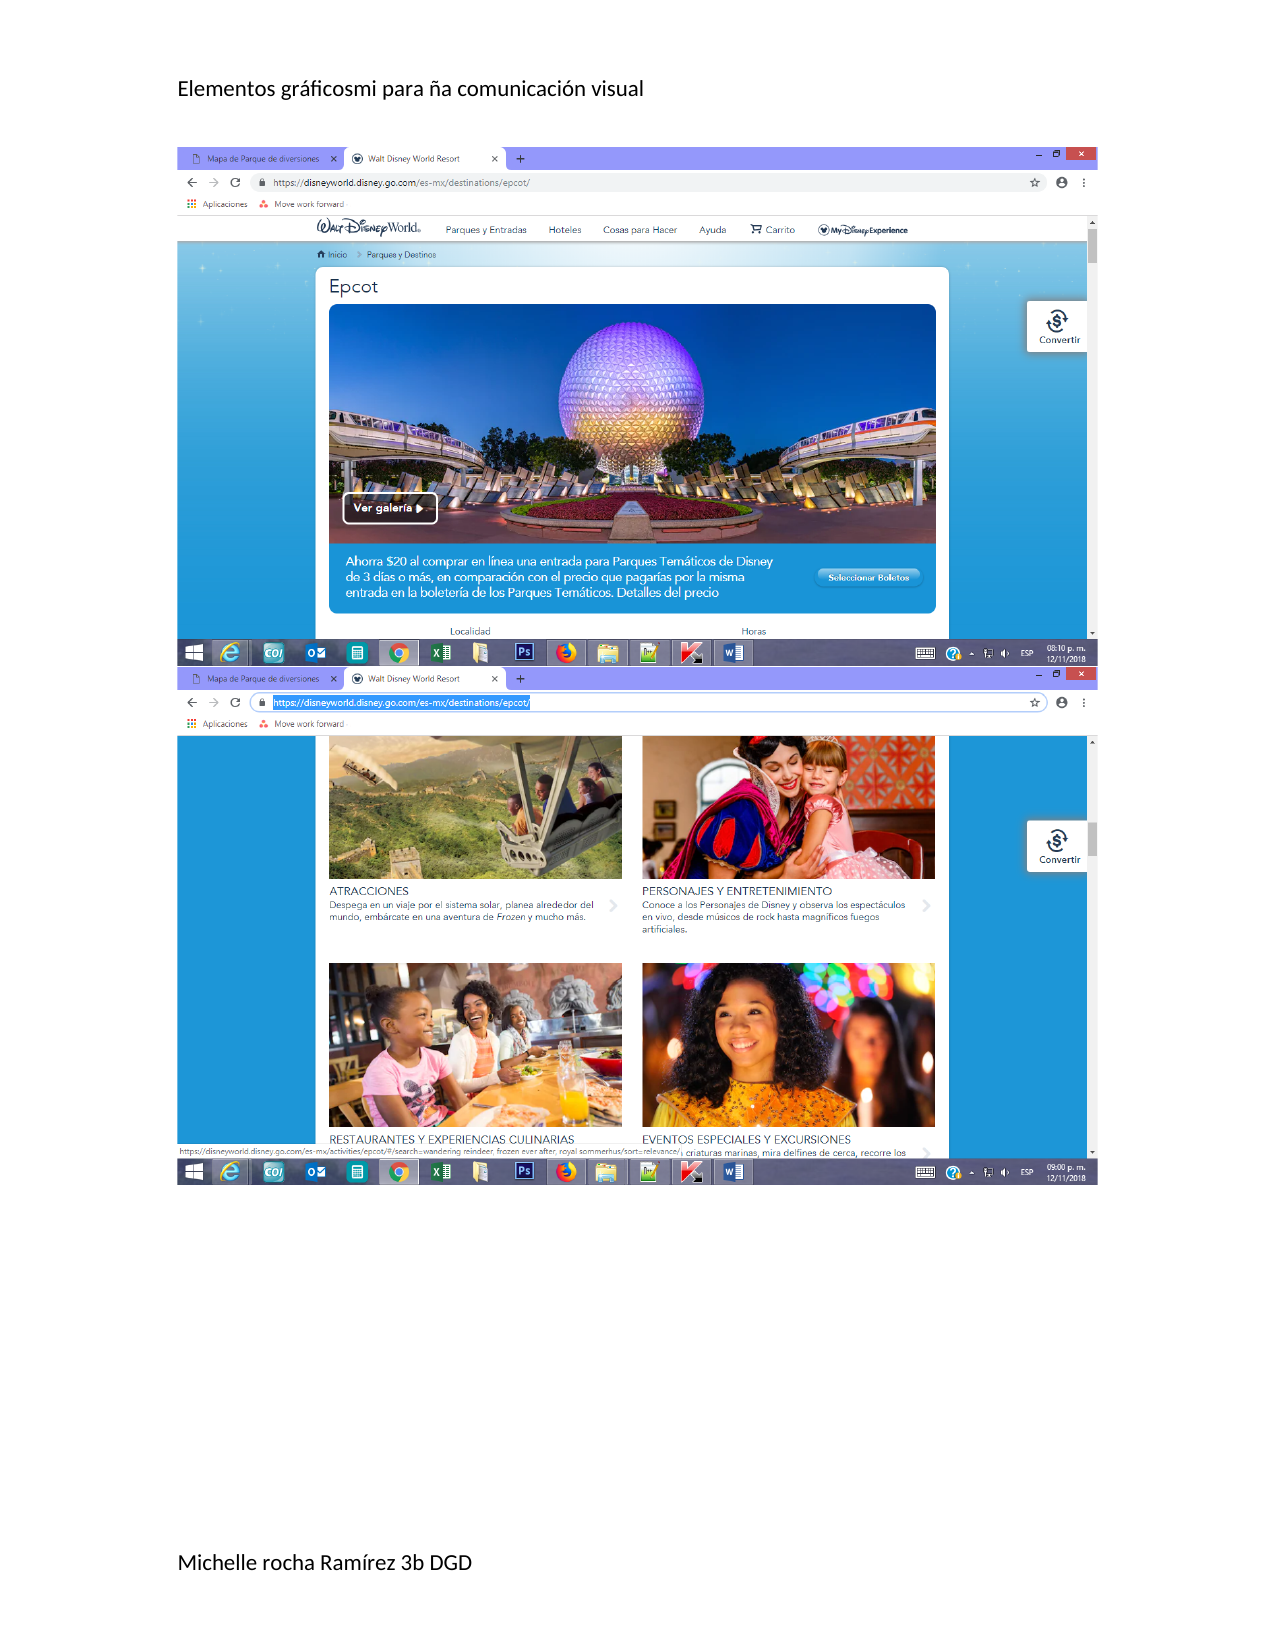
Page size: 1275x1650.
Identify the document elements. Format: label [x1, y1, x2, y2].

picture [177, 667, 1098, 1185]
picture [177, 147, 1098, 666]
